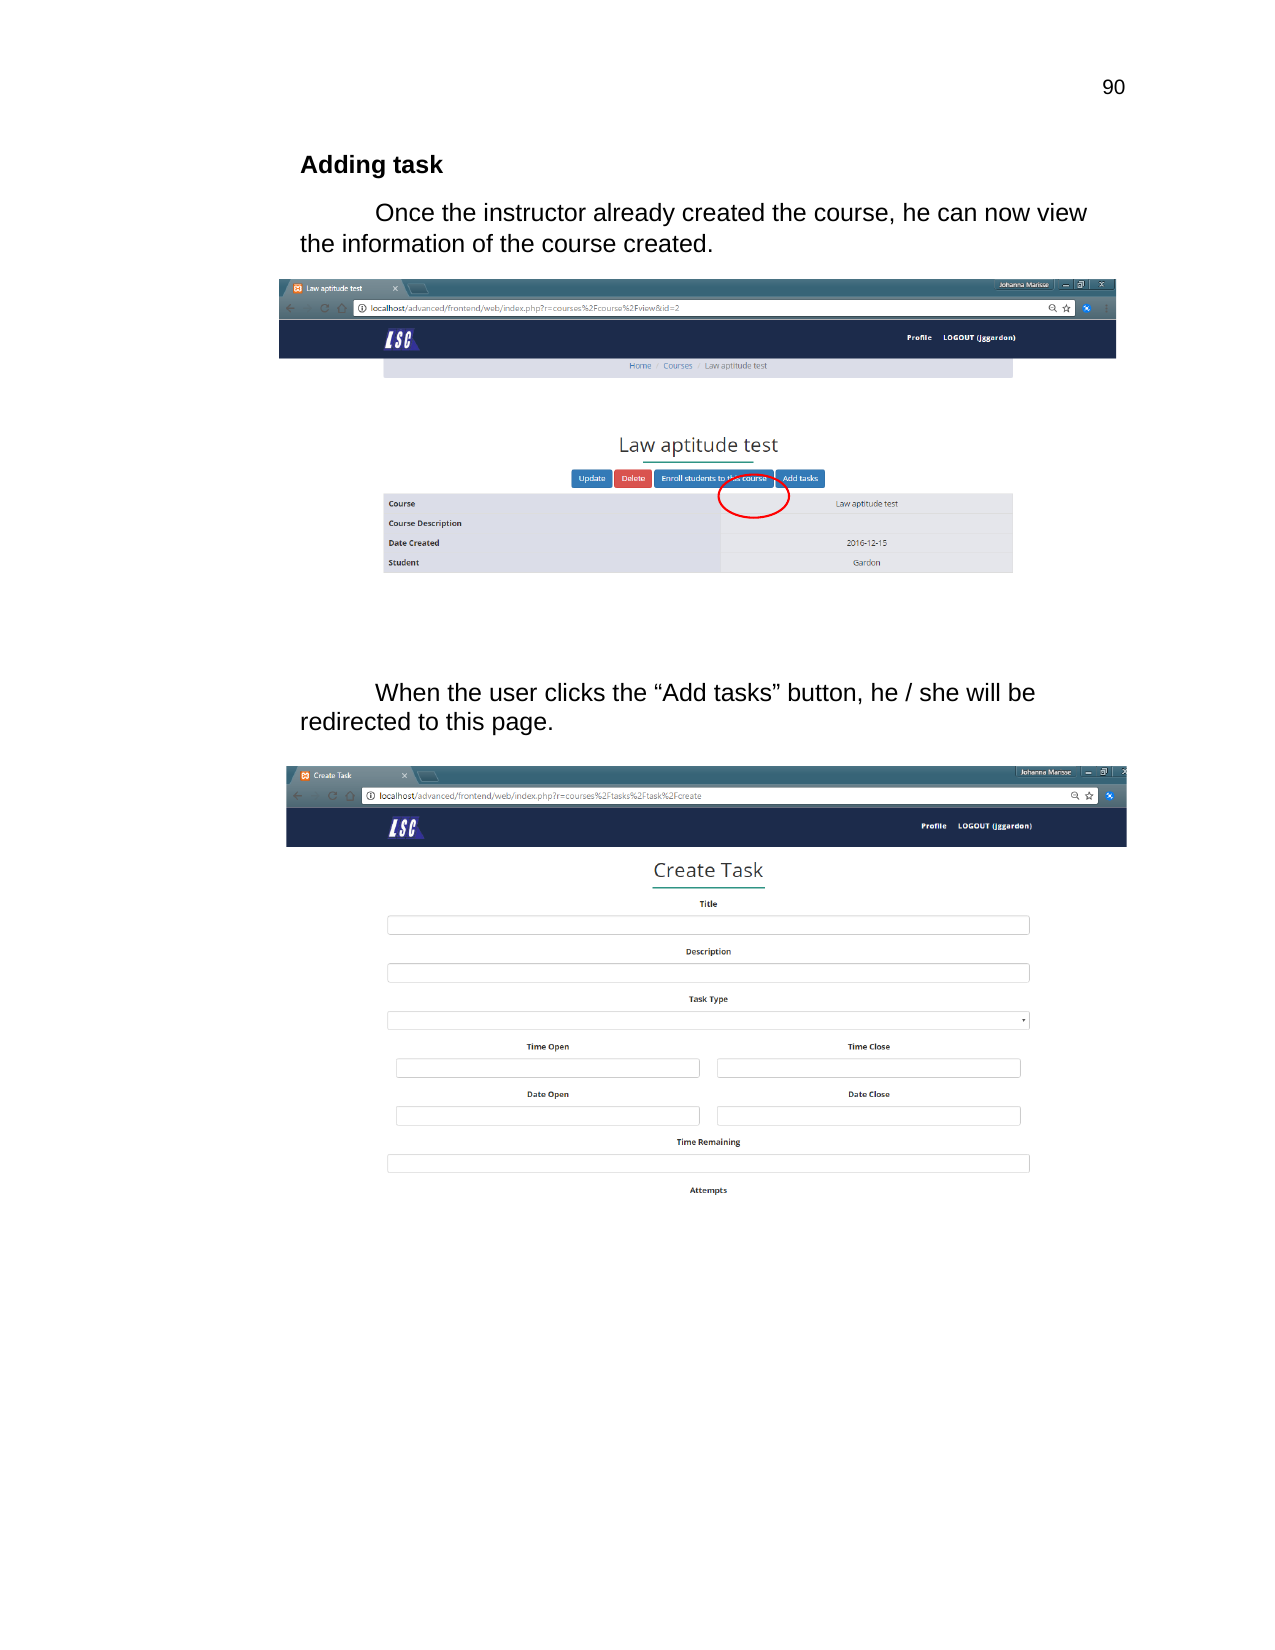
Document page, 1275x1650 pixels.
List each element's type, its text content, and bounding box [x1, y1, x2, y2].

text Adding task [150, 150, 1125, 179]
text Once the instructor already created the course, he can now view the information of the course created. [300, 198, 1125, 257]
text When the user clicks the “Add tasks” button, he / she will be redirected to this page. [300, 678, 1125, 736]
picture [279, 279, 1117, 608]
picture [286, 766, 1127, 1196]
